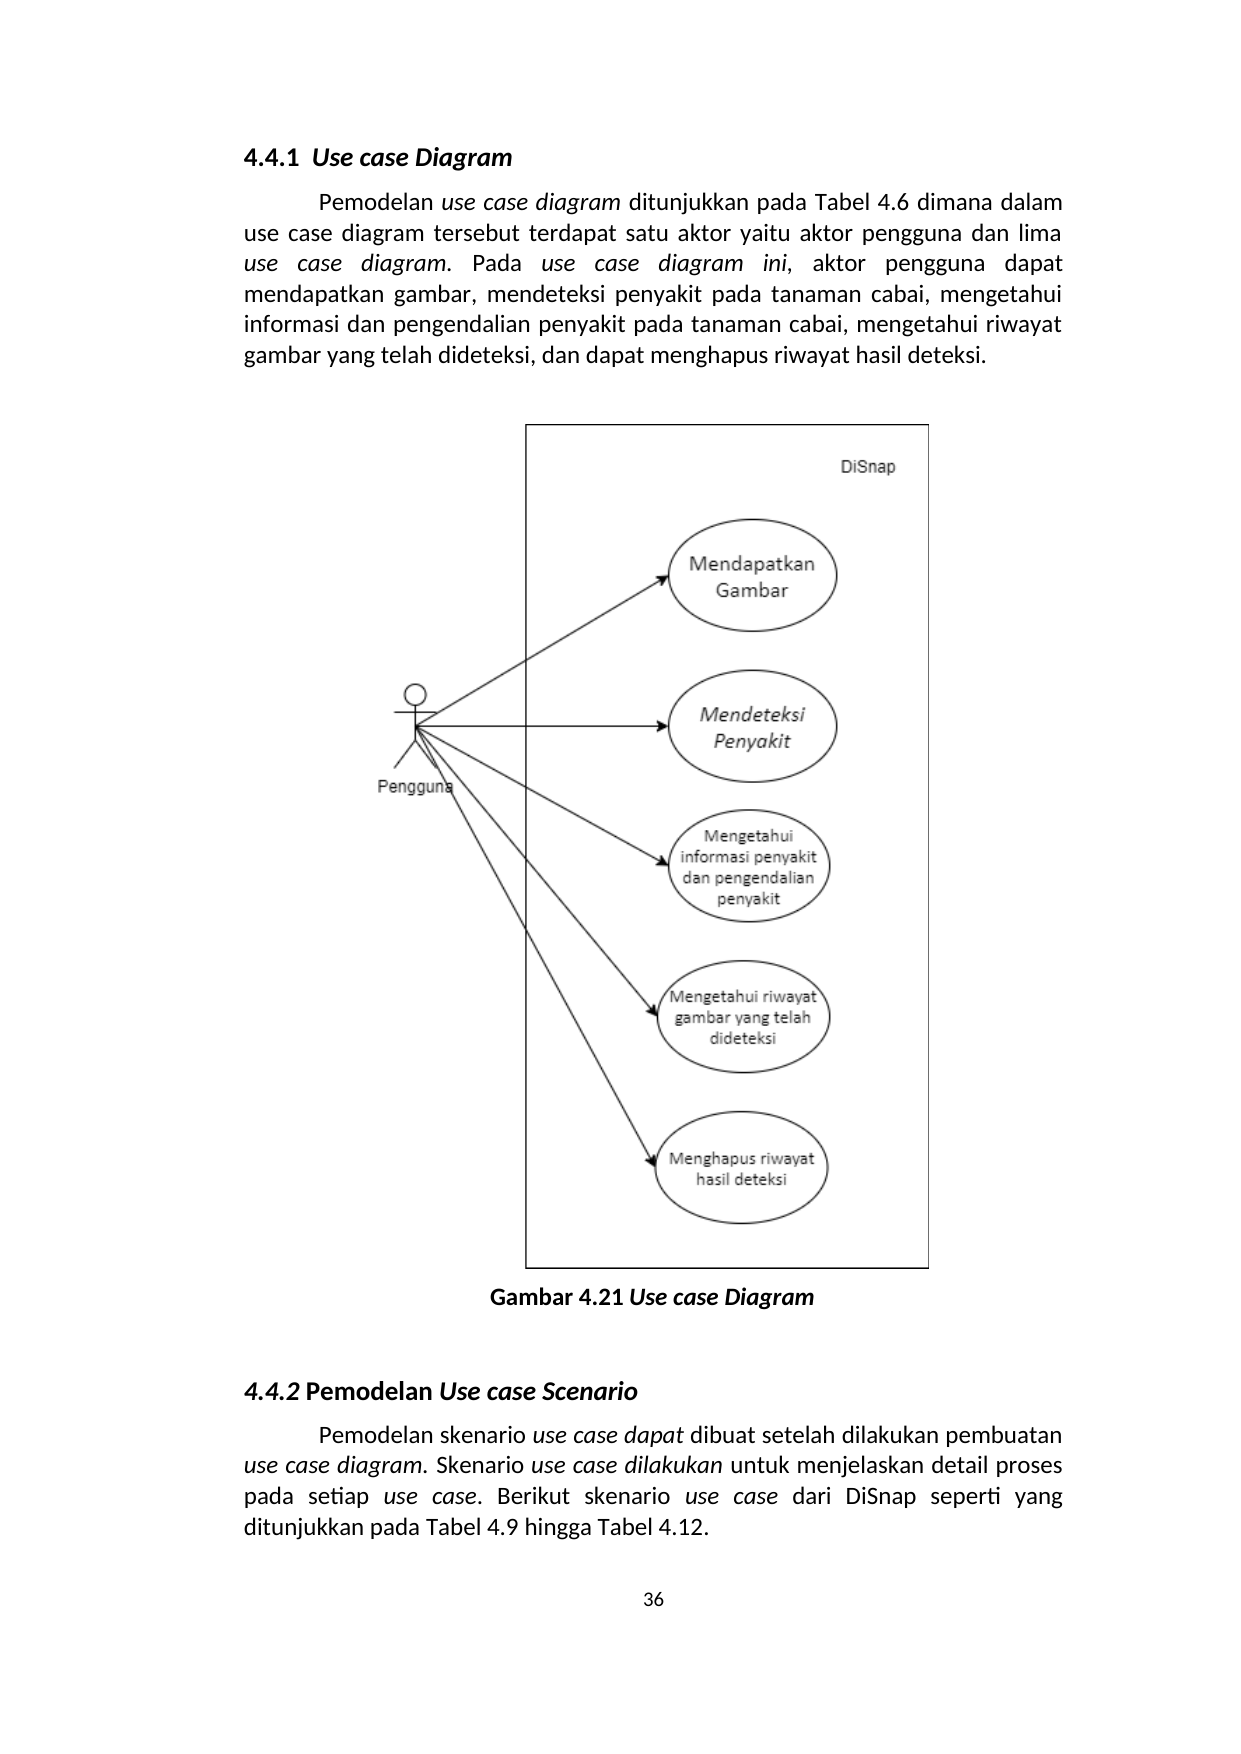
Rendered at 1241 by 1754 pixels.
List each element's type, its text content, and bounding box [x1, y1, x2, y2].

subtitle Pemodelan Use case Scenario [244, 1374, 1063, 1407]
subtitle Use case Diagram [244, 141, 1063, 174]
picture [377, 424, 929, 1269]
